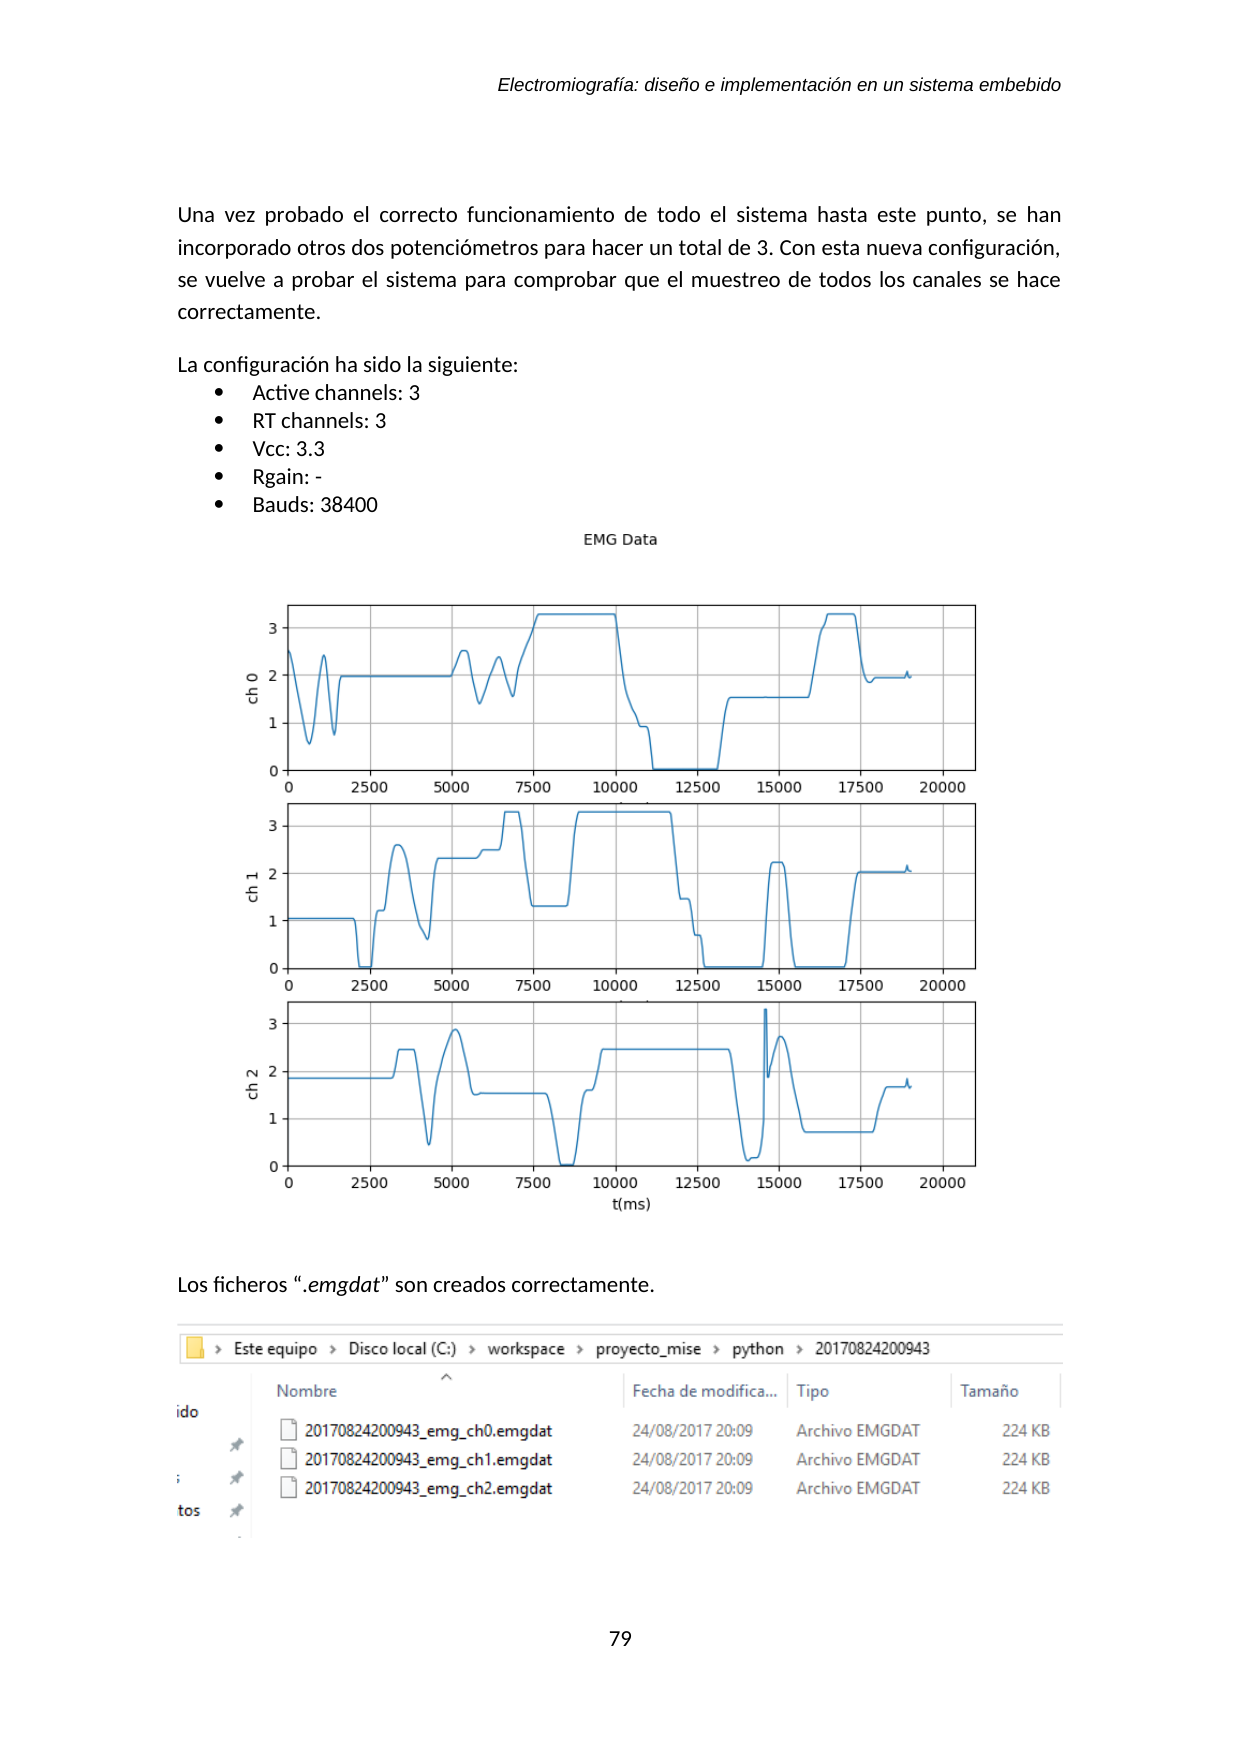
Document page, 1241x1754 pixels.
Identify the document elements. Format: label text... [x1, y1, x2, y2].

list Vcc: 3.3 [215, 434, 1063, 462]
text La configuración ha sido la siguiente: [177, 350, 1063, 378]
list Active channels: 3 [215, 378, 1063, 406]
list Bauds: 38400 [215, 490, 1063, 518]
list Rgain: - [215, 462, 1063, 490]
text Una vez probado el correcto funcionamiento de todo el sistema hasta este punto, se han incorporado otros dos potenciómetros para hacer un total de 3. Con esta nueva configuración, se vuelve a probar el sistema para comprobar que el muestreo de todos los canales se hace correctamente. [177, 201, 1063, 325]
text Los ficheros “.emgdat” son creados correctamente. [177, 1271, 1063, 1299]
picture [177, 1323, 1063, 1538]
picture [177, 518, 1063, 1246]
list RT channels: 3 [215, 406, 1063, 434]
